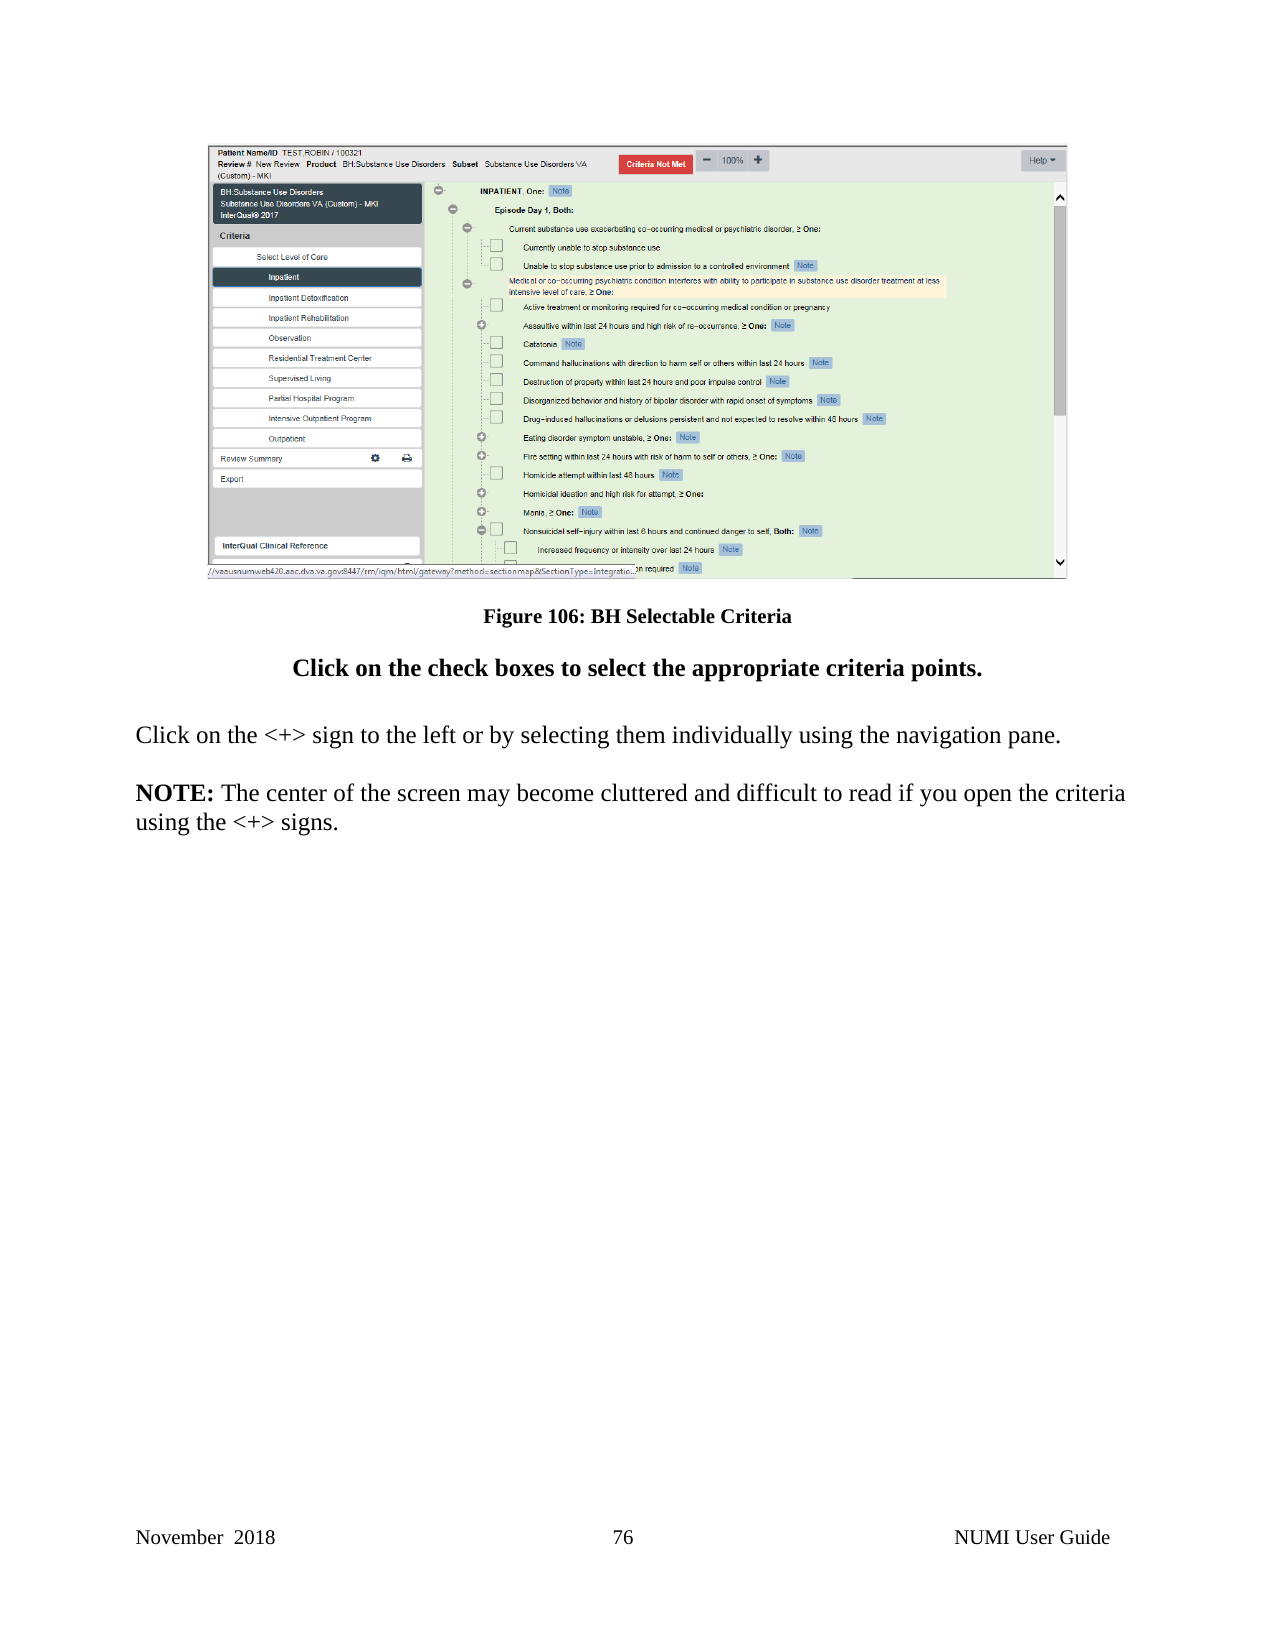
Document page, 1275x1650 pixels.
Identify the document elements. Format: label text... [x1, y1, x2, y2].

text Figure 106: BH Selectable Criteria [135, 604, 1139, 628]
text Click on the check boxes to select the appropriate criteria points. [135, 653, 1139, 682]
text Click on the <+> sign to the left or by selecting them individually using the navigation pane. [135, 720, 1139, 749]
picture [207, 143, 1068, 579]
text NOTE: The center of the screen may become cluttered and difficult to read if you open the criteria using the <+> signs. [135, 778, 1139, 835]
